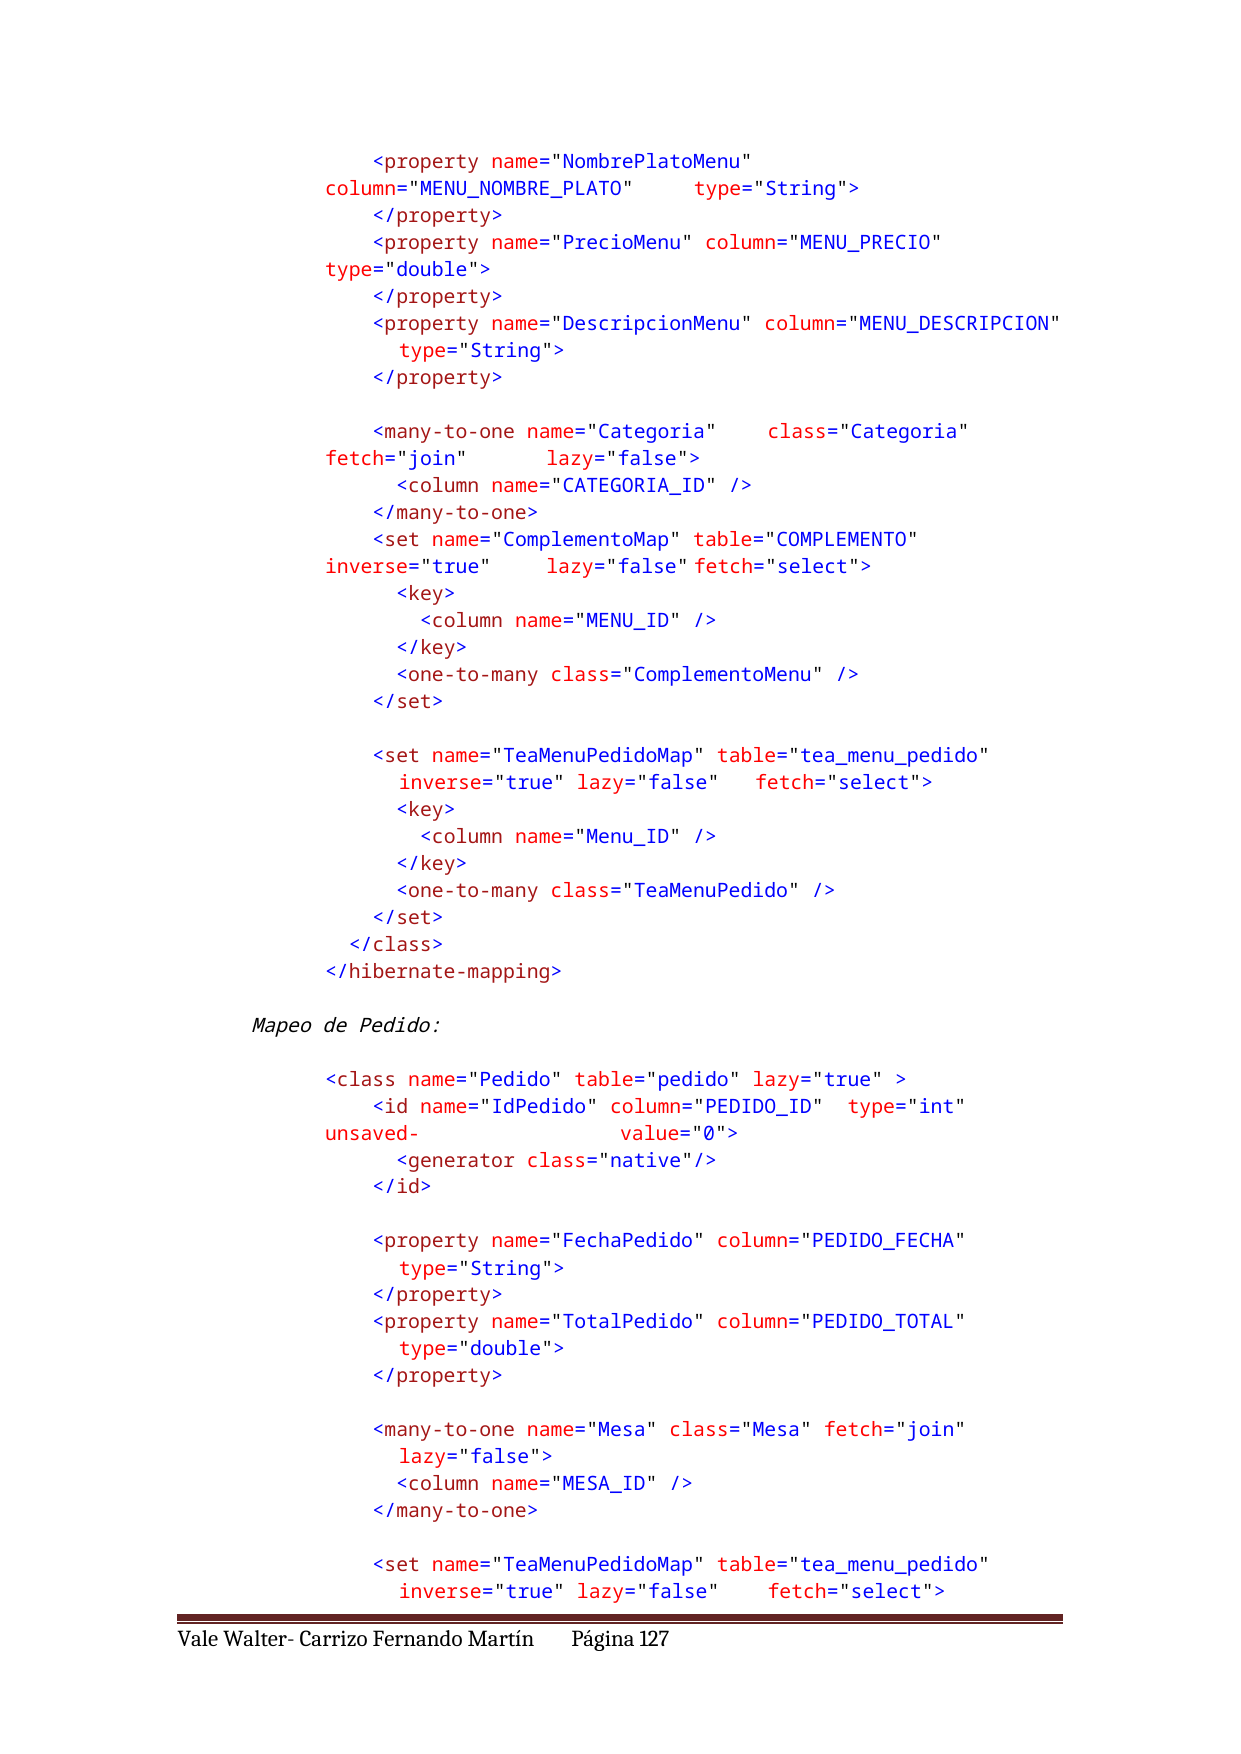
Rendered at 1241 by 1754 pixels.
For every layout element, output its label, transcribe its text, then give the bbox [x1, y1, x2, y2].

text </hibernate-mapping> [325, 957, 1063, 984]
text <property name="FechaPedido" column="PEDIDO_FECHA" type="String"> [325, 1227, 1063, 1281]
text <key> [325, 579, 1063, 606]
text <column name="Menu_ID" /> [325, 822, 1063, 849]
text Mapeo de Pedido: [177, 1011, 1063, 1038]
text </many-to-one> [325, 498, 1063, 525]
text </set> [325, 903, 1063, 930]
text <set name="TeaMenuPedidoMap" table="tea_menu_pedido" inverse="true" lazy="false" fetch="select"> [325, 1551, 1063, 1604]
text </property> [325, 282, 1063, 309]
text <id name="IdPedido" column="PEDIDO_ID" type="int" unsaved- value="0"> [325, 1092, 1063, 1146]
text <generator class="native"/> [325, 1146, 1063, 1173]
text </class> [325, 930, 1063, 957]
text </id> [325, 1173, 1063, 1200]
text <column name="MESA_ID" /> [325, 1469, 1063, 1497]
text </property> [325, 1281, 1063, 1308]
text </property> [325, 363, 1063, 390]
text <class name="Pedido" table="pedido" lazy="true" > [325, 1065, 1063, 1092]
text <set name="TeaMenuPedidoMap" table="tea_menu_pedido" inverse="true" lazy="false" fetch="select"> [325, 741, 1063, 795]
text <property name="DescripcionMenu" column="MENU_DESCRIPCION" type="String"> [325, 309, 1063, 363]
text <set name="ComplementoMap" table="COMPLEMENTO" inverse="true" lazy="false" fetch="select"> [325, 525, 1063, 579]
text <one-to-many class="TeaMenuPedido" /> [325, 876, 1063, 903]
text <many-to-one name="Mesa" class="Mesa" fetch="join" lazy="false"> [325, 1416, 1063, 1469]
text </many-to-one> [325, 1497, 1063, 1523]
text </property> [325, 202, 1063, 228]
text <one-to-many class="ComplementoMenu" /> [325, 660, 1063, 687]
text </property> [325, 1362, 1063, 1389]
text </key> [325, 849, 1063, 876]
text <property name="PrecioMenu" column="MENU_PRECIO" type="double"> [325, 228, 1063, 282]
text <column name="CATEGORIA_ID" /> [325, 471, 1063, 498]
text </key> [325, 633, 1063, 660]
text <many-to-one name="Categoria" class="Categoria" fetch="join" lazy="false"> [325, 417, 1063, 471]
text <column name="MENU_ID" /> [325, 606, 1063, 633]
text <property name="TotalPedido" column="PEDIDO_TOTAL" type="double"> [325, 1308, 1063, 1362]
text <property name="NombrePlatoMenu" column="MENU_NOMBRE_PLATO" type="String"> [325, 148, 1063, 202]
text <key> [325, 795, 1063, 822]
text </set> [325, 687, 1063, 714]
